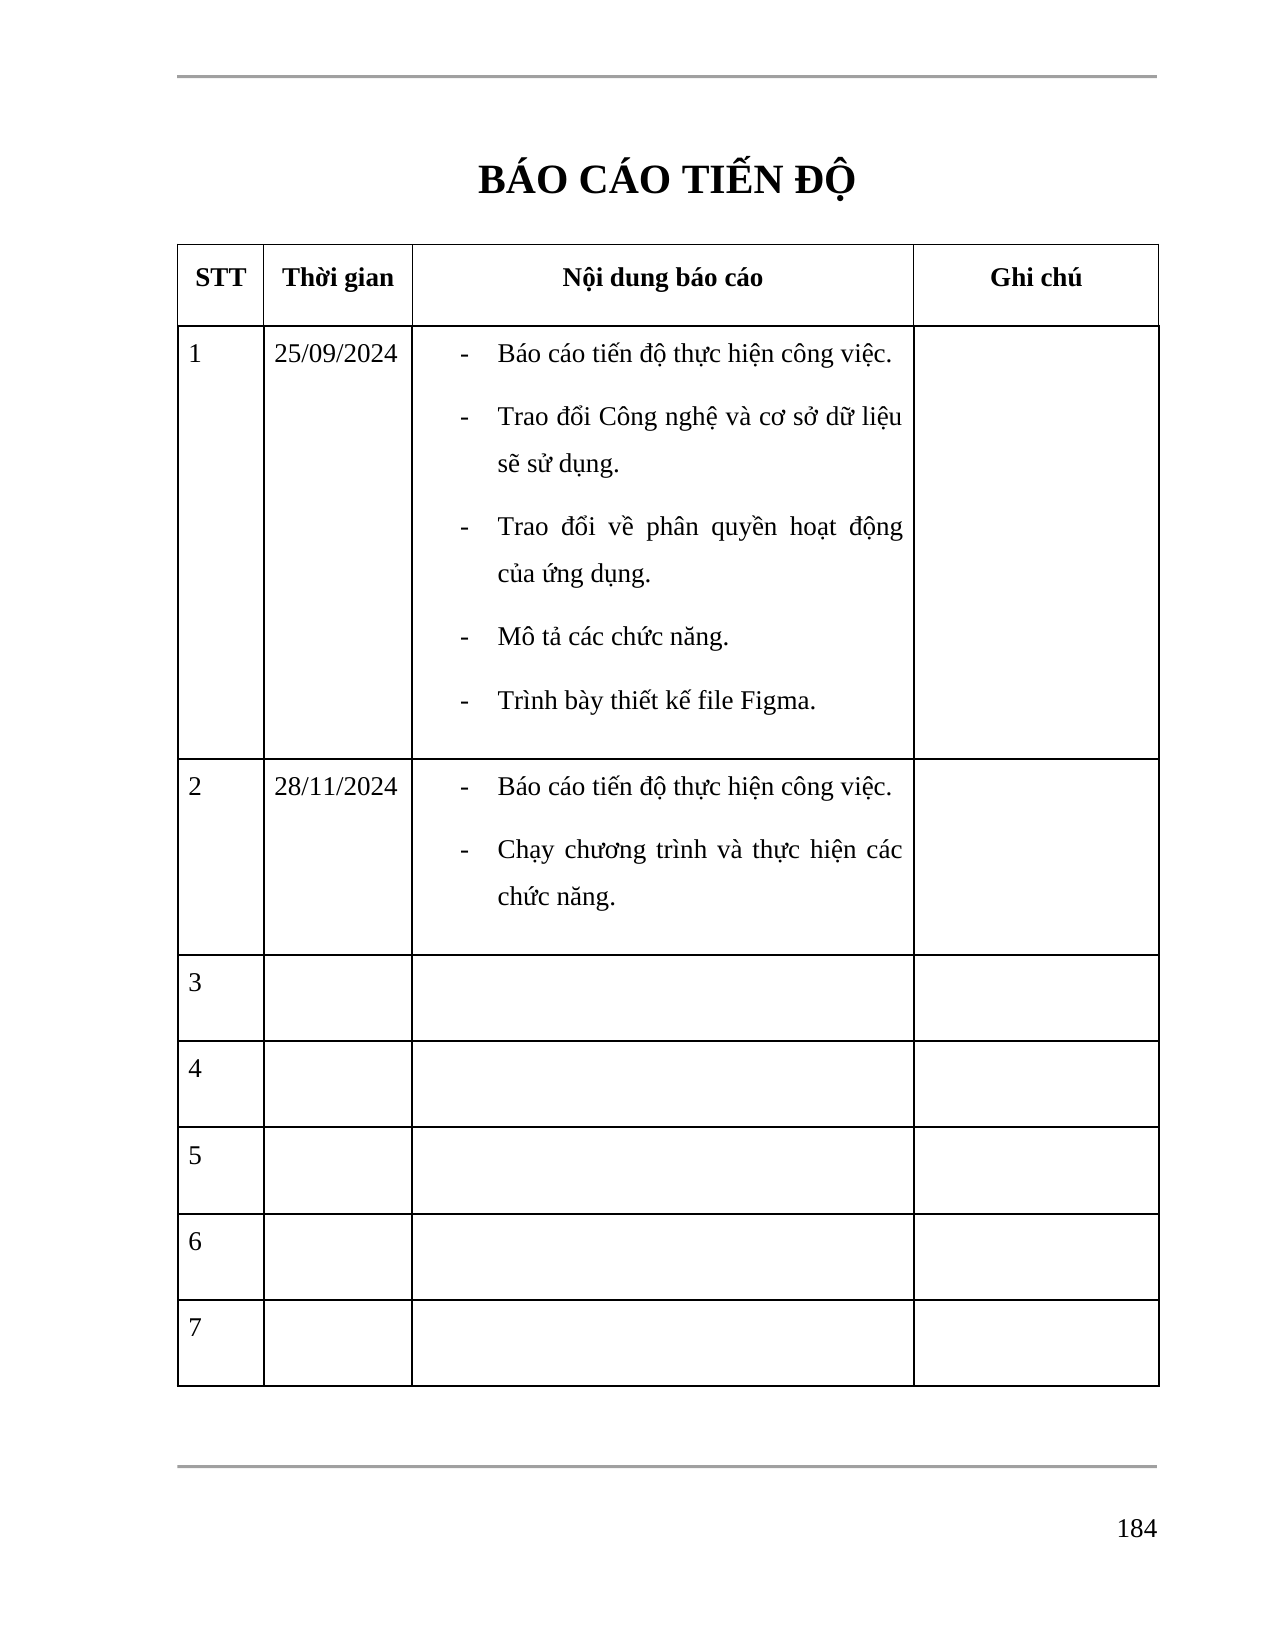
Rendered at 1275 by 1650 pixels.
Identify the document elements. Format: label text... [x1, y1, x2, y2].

subtitle BÁO CÁO TIẾN ĐỘ [177, 155, 1157, 203]
